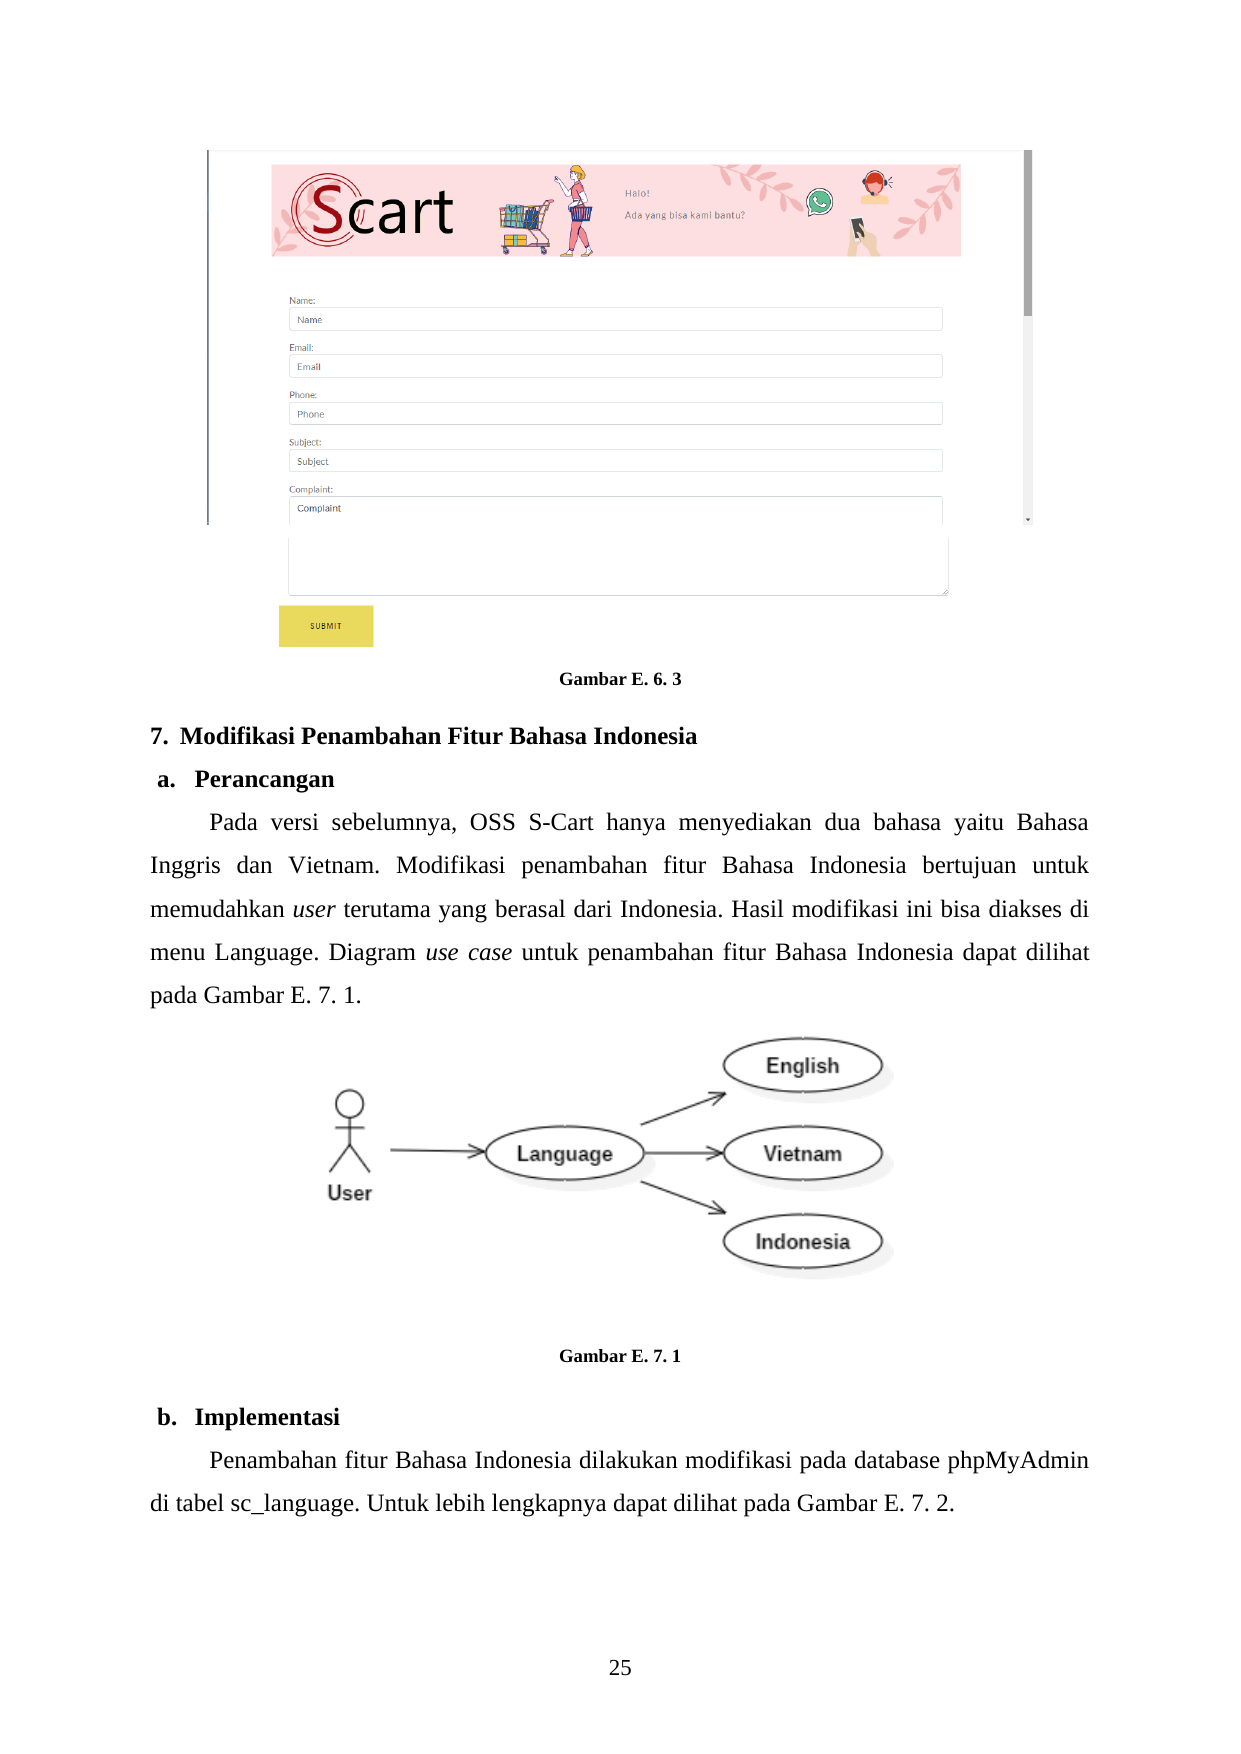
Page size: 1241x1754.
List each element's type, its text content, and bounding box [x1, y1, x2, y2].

picture [266, 538, 974, 655]
text Gambar E. 6. 3 [150, 668, 1090, 690]
picture [295, 1023, 945, 1331]
list Implementasi [157, 1402, 1090, 1431]
list Perancangan [157, 764, 1090, 793]
text Pada versi sebelumnya, OSS S-Cart hanya menyediakan dua bahasa yaitu Bahasa Inggris dan Vietnam. Modifikasi penambahan fitur Bahasa Indonesia bertujuan untuk memudahkan user terutama yang berasal dari Indonesia. Hasil modifikasi ini bisa diakses di menu Language. Diagram use case untuk penambahan fitur Bahasa Indonesia dapat dilihat pada Gambar E. 7. 1. [150, 807, 1090, 1009]
text Penambahan fitur Bahasa Indonesia dilakukan modifikasi pada database phpMyAdmin di tabel sc_language. Untuk lebih lengkapnya dapat dilihat pada Gambar E. 7. 2. [150, 1445, 1090, 1517]
list Modifikasi Penambahan Fitur Bahasa Indonesia [150, 721, 1090, 750]
text Gambar E. 7. 1 [150, 1344, 1090, 1366]
picture [207, 150, 1033, 525]
